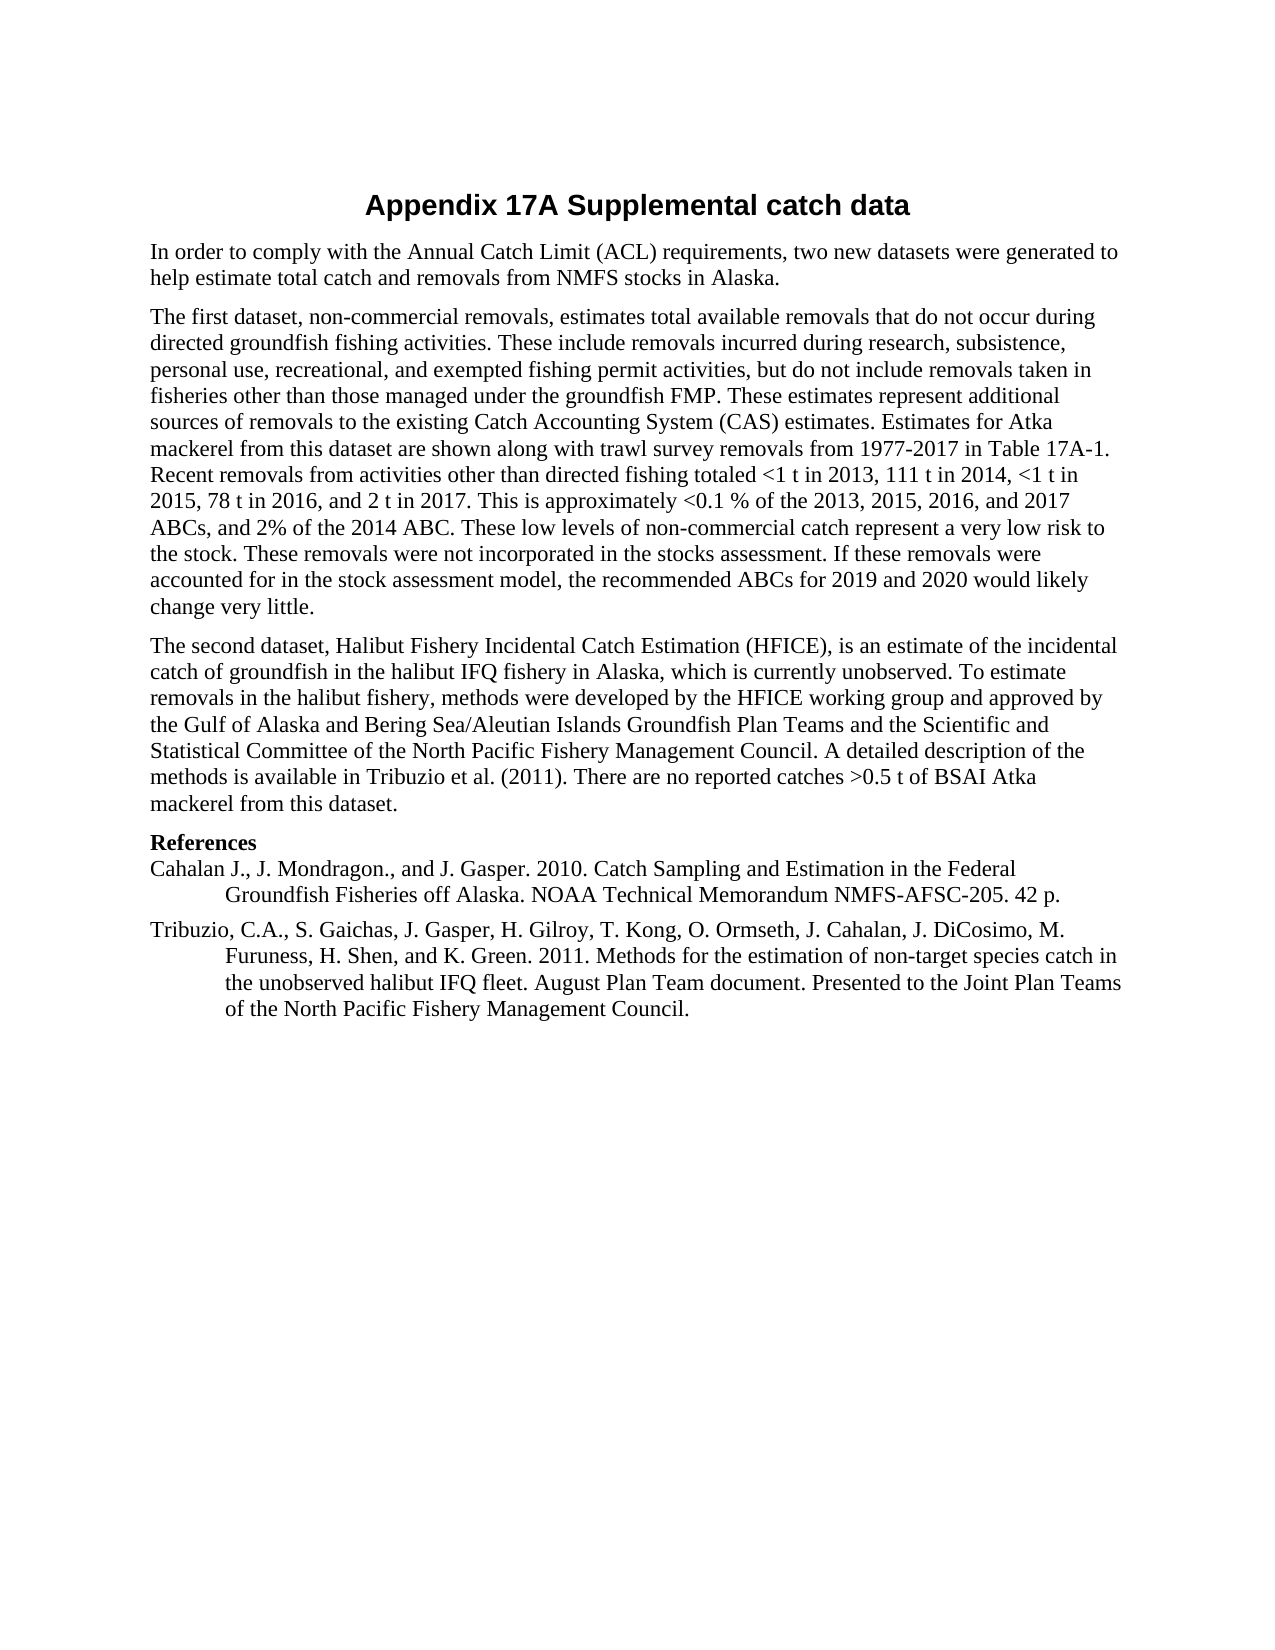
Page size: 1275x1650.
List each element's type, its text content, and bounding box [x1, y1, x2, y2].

text Tribuzio, C.A., S. Gaichas, J. Gasper, H. Gilroy, T. Kong, O. Ormseth, J. Cahalan, J. DiCosimo, M. Furuness, H. Shen, and K. Green. 2011. Methods for the estimation of non-target species catch in the unobserved halibut IFQ fleet. August Plan Team document. Presented to the Joint Plan Teams of the North Pacific Fishery Management Council. [150, 916, 1125, 1021]
text Cahalan J., J. Mondragon., and J. Gasper. 2010. Catch Sampling and Estimation in the Federal Groundfish Fisheries off Alaska. NOAA Technical Memorandum NMFS-AFSC-205. 42 p. [150, 855, 1125, 908]
subtitle Appendix 17A Supplemental catch data [150, 187, 1125, 221]
text The second dataset, Halibut Fishery Incidental Catch Estimation (HFICE), is an estimate of the incidental catch of groundfish in the halibut IFQ fishery in Alaska, which is currently unobserved. To estimate removals in the halibut fishery, methods were developed by the HFICE working group and approved by the Gulf of Alaska and Bering Sea/Aleutian Islands Groundfish Plan Teams and the Scientific and Statistical Committee of the North Pacific Fishery Management Council. A detailed description of the methods is available in Tribuzio et al. (2011). There are no reported catches >0.5 t of BSAI Atka mackerel from this dataset. [150, 632, 1125, 816]
text References [150, 829, 1125, 855]
text In order to comply with the Annual Catch Limit (ACL) requirements, two new datasets were generated to help estimate total catch and removals from NMFS stocks in Alaska. [150, 238, 1125, 290]
text The first dataset, non-commercial removals, estimates total available removals that do not occur during directed groundfish fishing activities. These include removals incurred during research, subsistence, personal use, recreational, and exempted fishing permit activities, but do not include removals taken in fisheries other than those managed under the groundfish FMP. These estimates represent additional sources of removals to the existing Catch Accounting System (CAS) estimates. Estimates for Atka mackerel from this dataset are shown along with trawl survey removals from 1977-2017 in Table 17A-1. Recent removals from activities other than directed fishing totaled <1 t in 2013, 111 t in 2014, <1 t in 2015, 78 t in 2016, and 2 t in 2017. This is approximately <0.1 % of the 2013, 2015, 2016, and 2017 ABCs, and 2% of the 2014 ABC. These low levels of non-commercial catch represent a very low risk to the stock. These removals were not incorporated in the stocks assessment. If these removals were accounted for in the stock assessment model, the recommended ABCs for 2019 and 2020 would likely change very little. [150, 303, 1125, 619]
